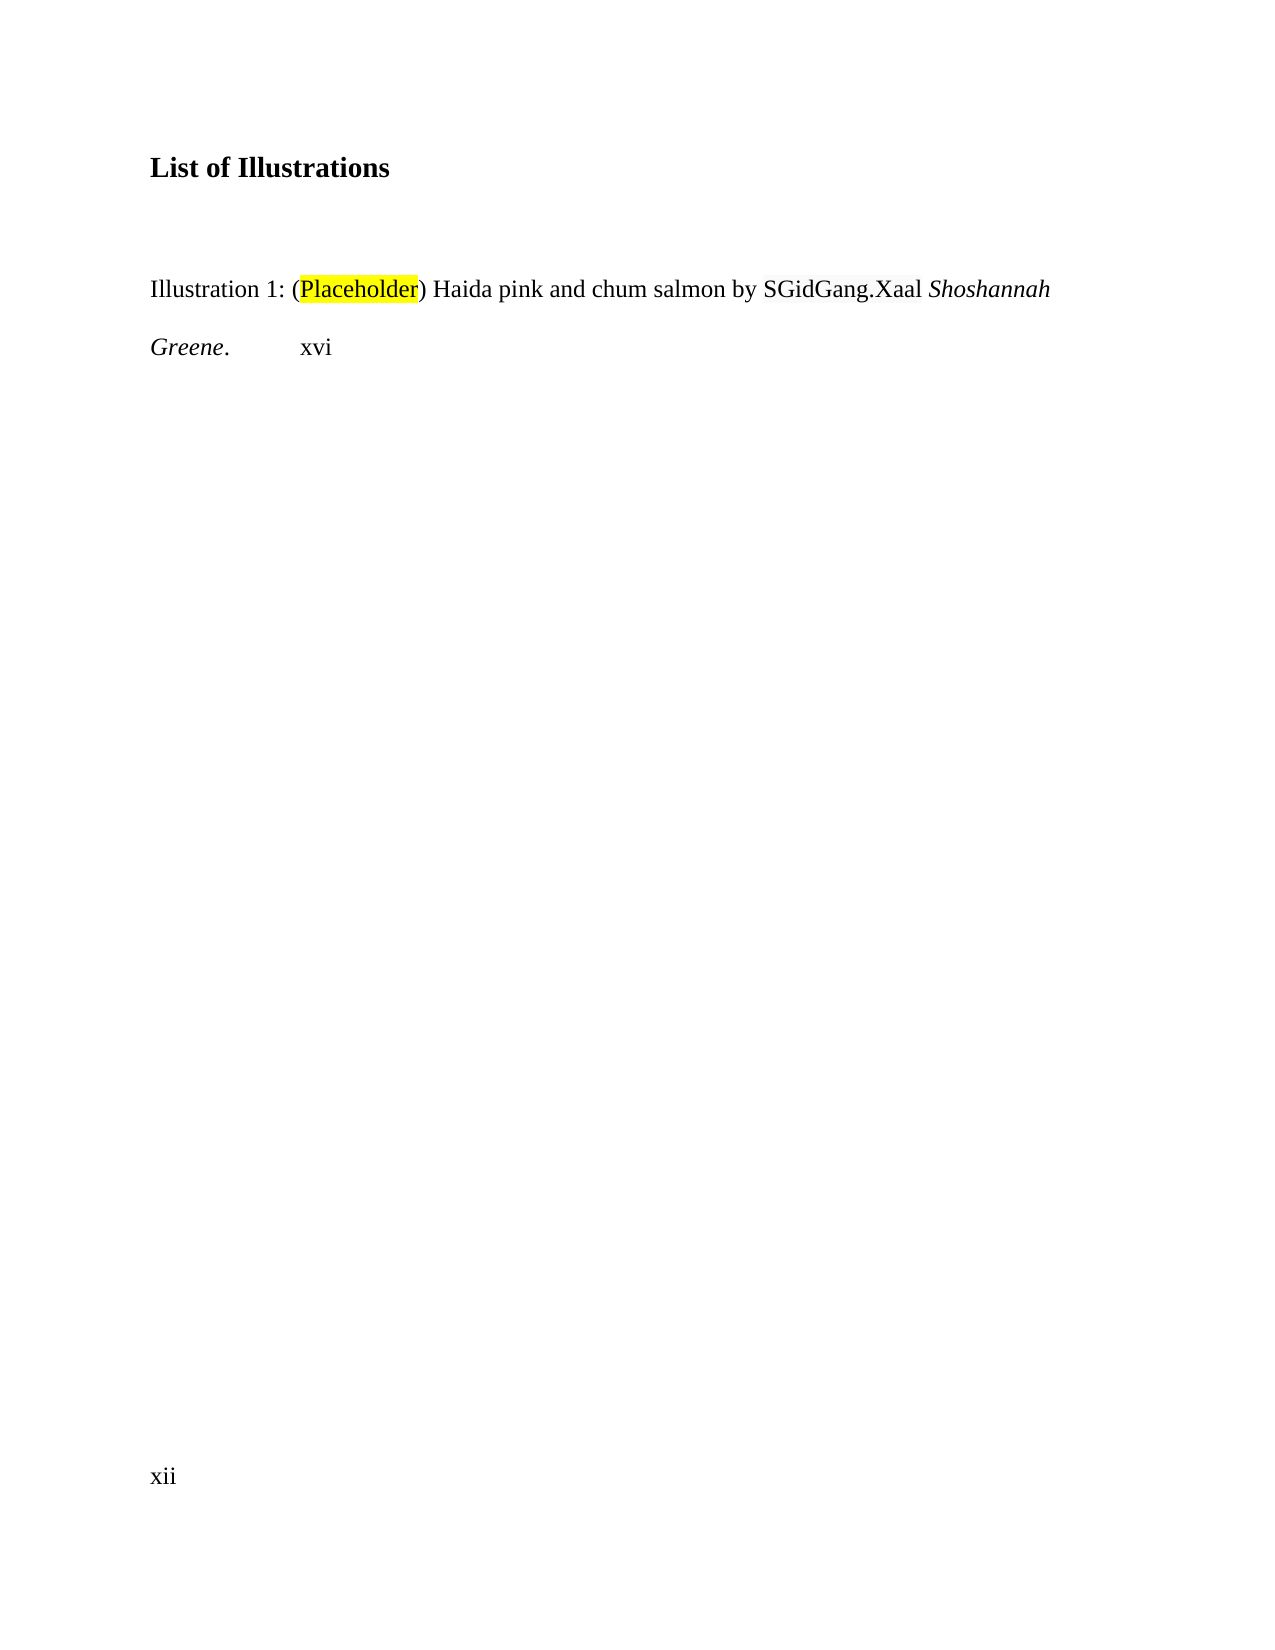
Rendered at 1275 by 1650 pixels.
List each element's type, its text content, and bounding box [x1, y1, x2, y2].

text Illustration 1: (Placeholder) Haida pink and chum salmon by SGidGang.Xaal Shoshannah Greene. xvi [150, 274, 1125, 361]
subtitle List of Illustrations [150, 150, 1125, 183]
